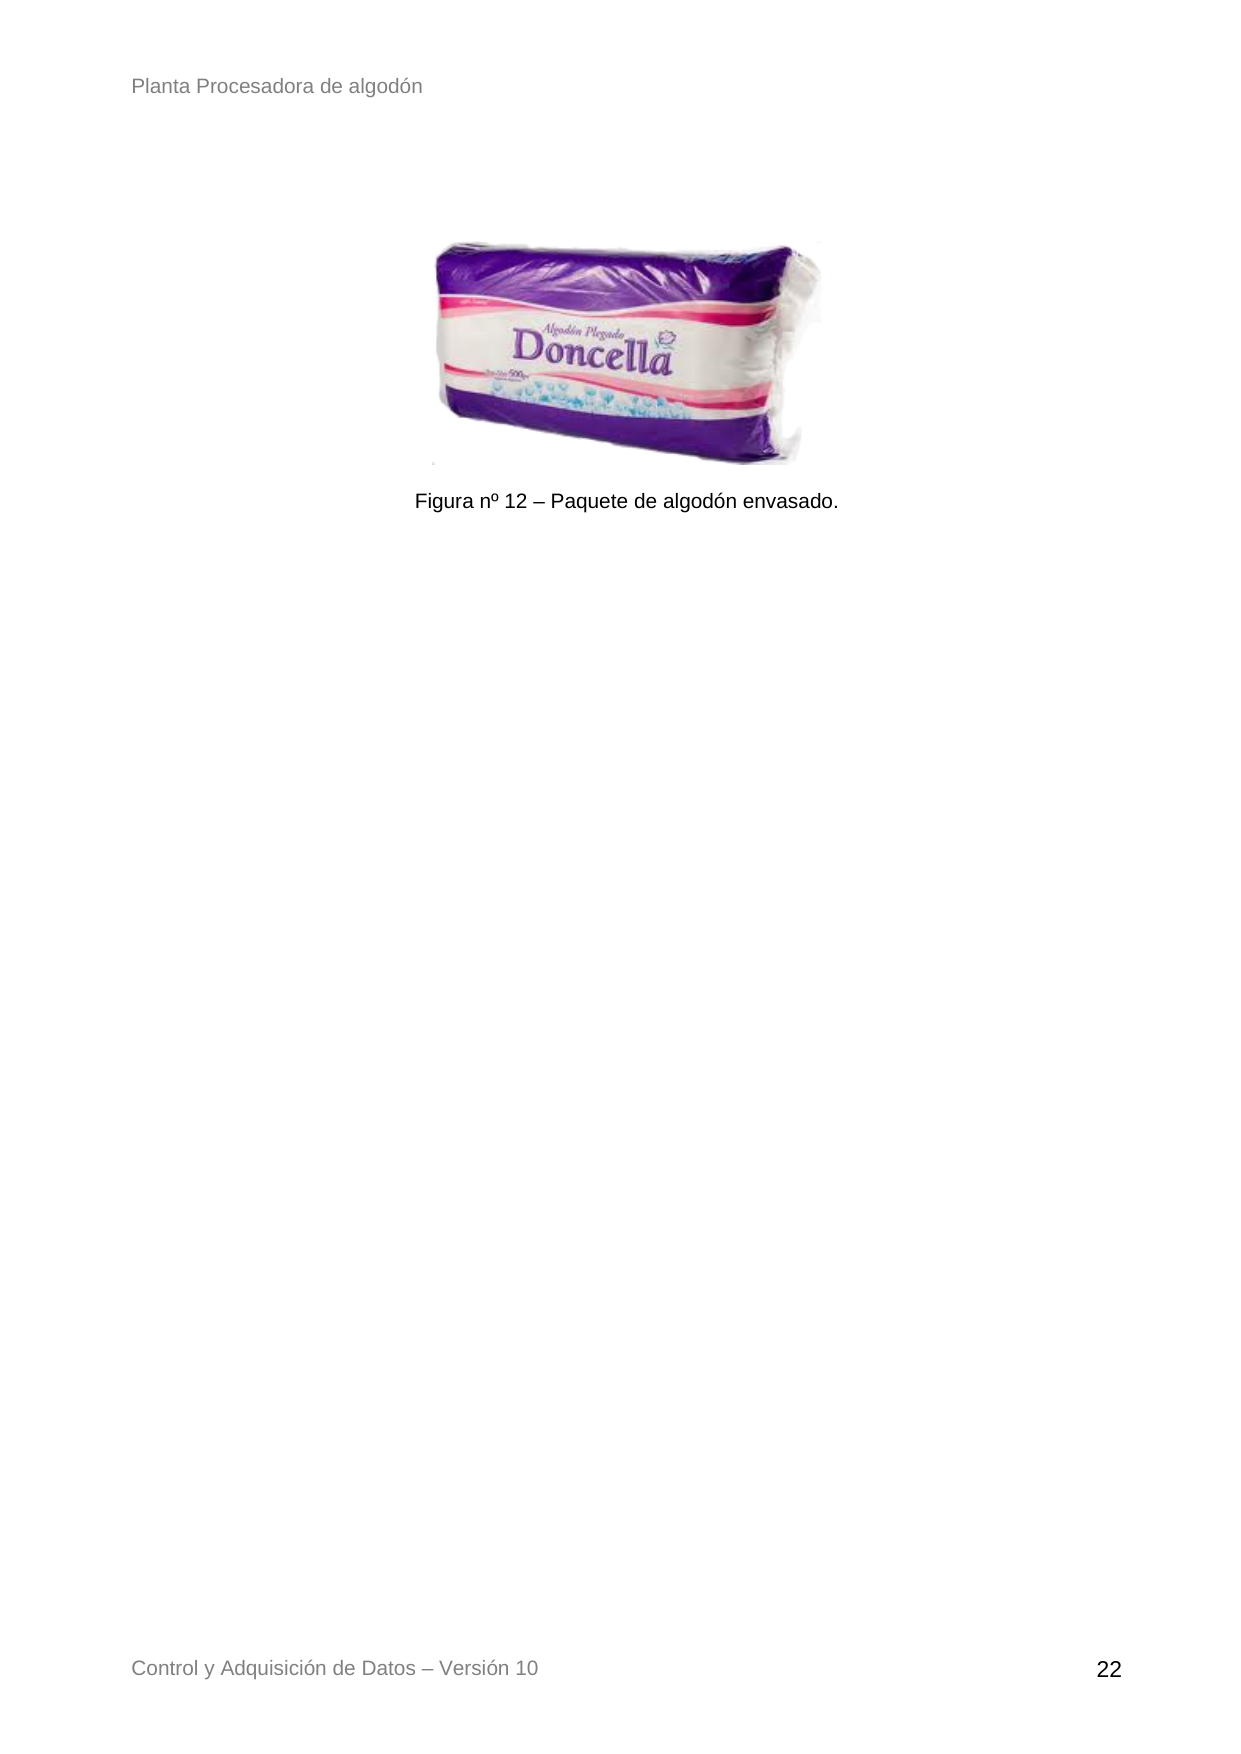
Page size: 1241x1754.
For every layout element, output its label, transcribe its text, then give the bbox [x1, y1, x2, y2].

text Figura nº 12 – Paquete de algodón envasado. [131, 489, 1122, 513]
picture [432, 241, 822, 465]
